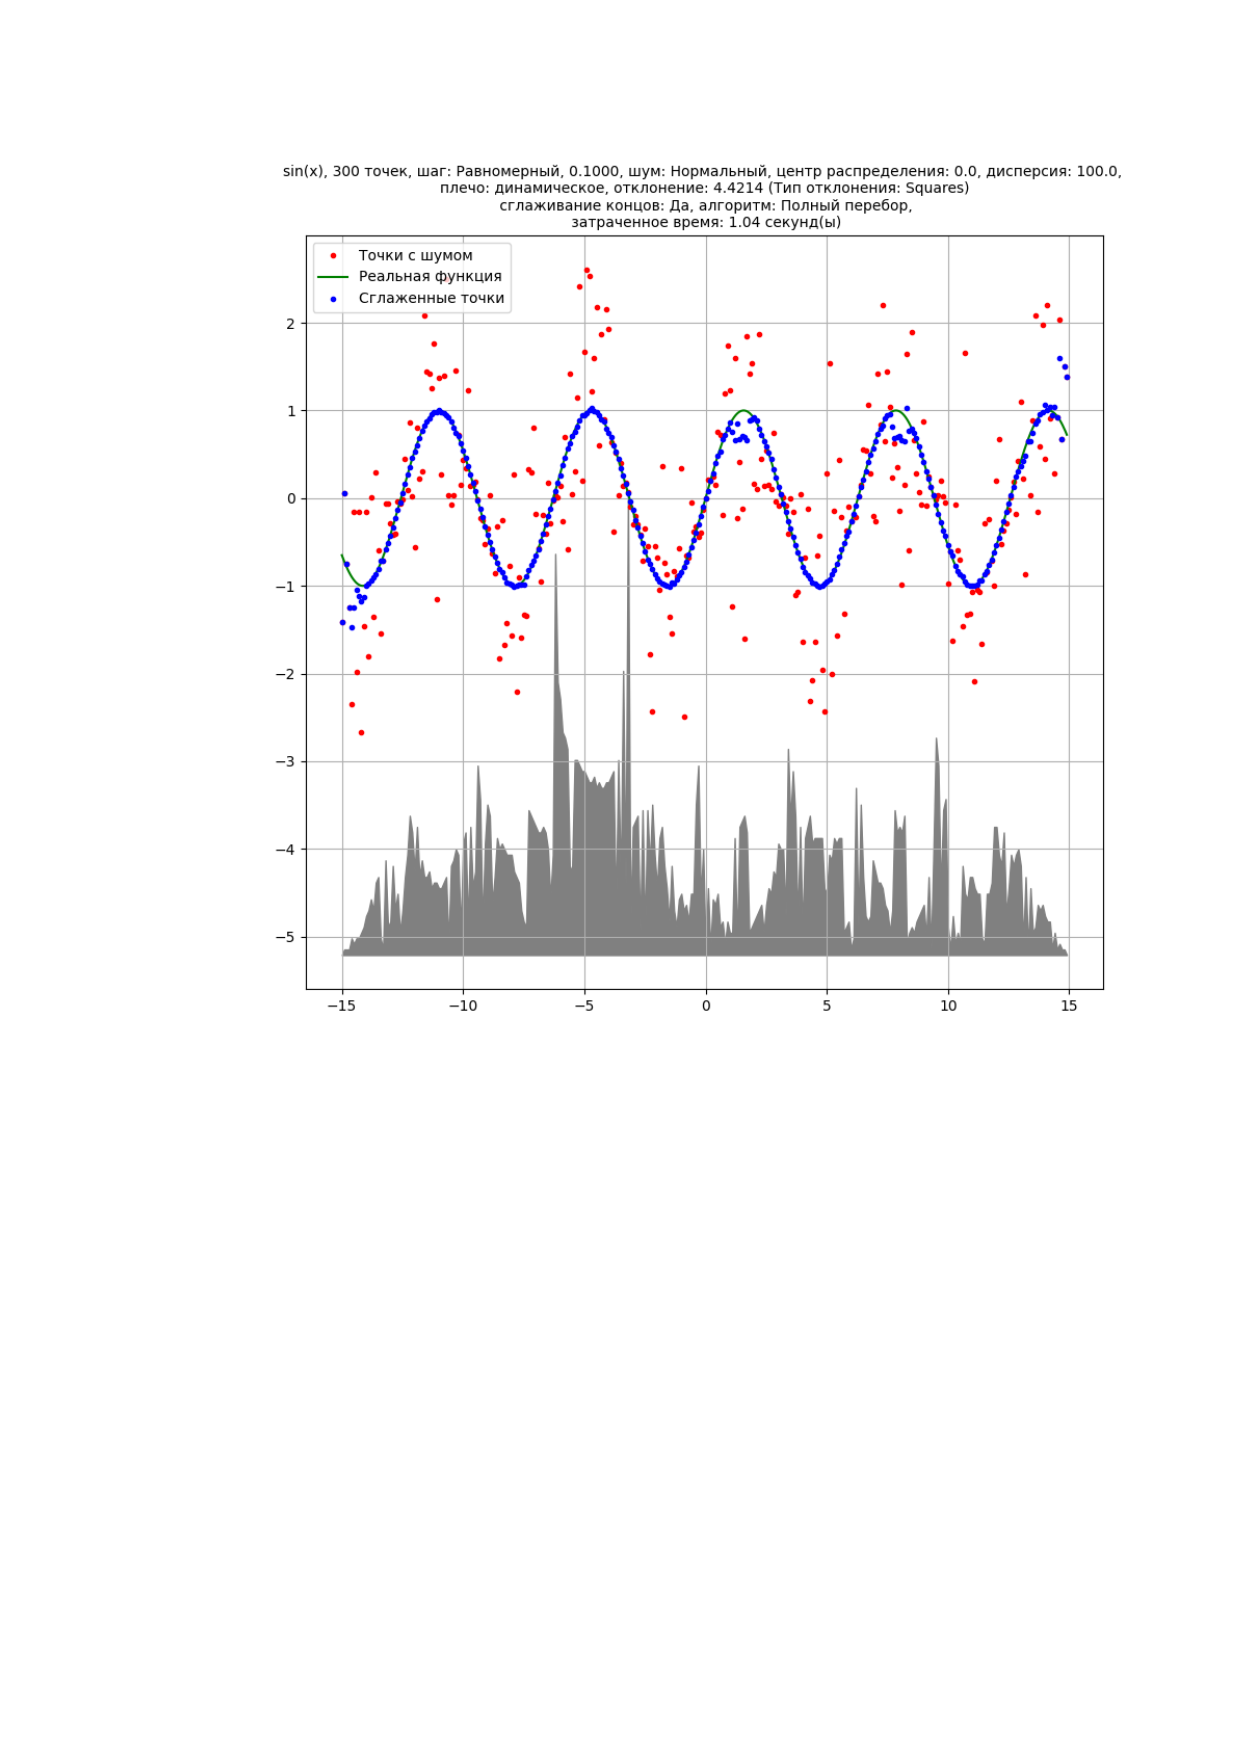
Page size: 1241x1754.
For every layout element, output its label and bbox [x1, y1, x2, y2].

picture [177, 118, 1205, 1097]
